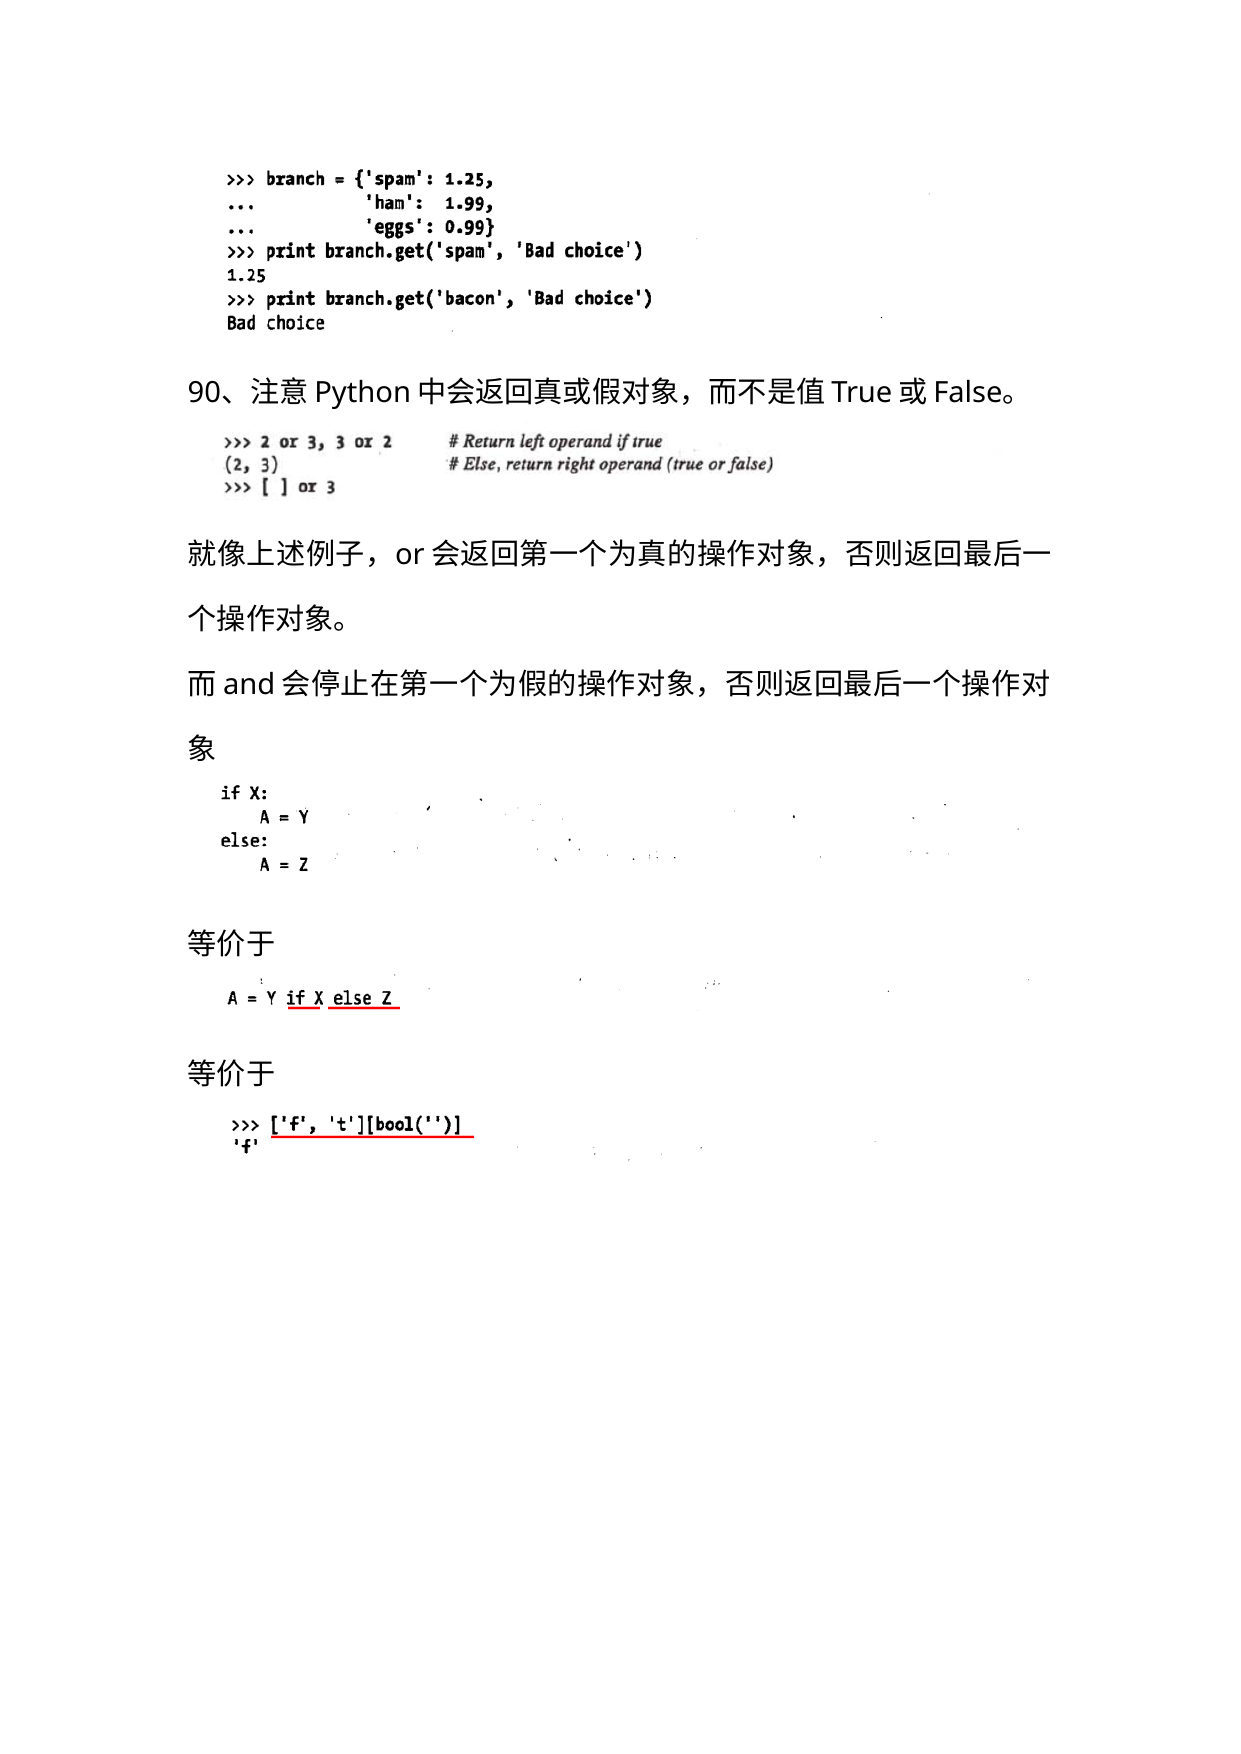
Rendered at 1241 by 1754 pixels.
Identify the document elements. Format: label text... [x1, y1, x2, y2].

text 而and会停止在第一个为假的操作对象，否则返回最后一个操作对象 [187, 649, 1053, 779]
picture [187, 1104, 1053, 1161]
picture [187, 162, 1053, 338]
text 就像上述例子，or会返回第一个为真的操作对象，否则返回最后一个操作对象。 [187, 519, 1053, 649]
picture [187, 779, 1053, 879]
picture [187, 422, 1053, 509]
text 等价于 [187, 909, 1053, 974]
text 90、注意Python中会返回真或假对象，而不是值True或False。 [187, 357, 1053, 422]
text 等价于 [187, 1039, 1053, 1104]
picture [187, 974, 1053, 1011]
